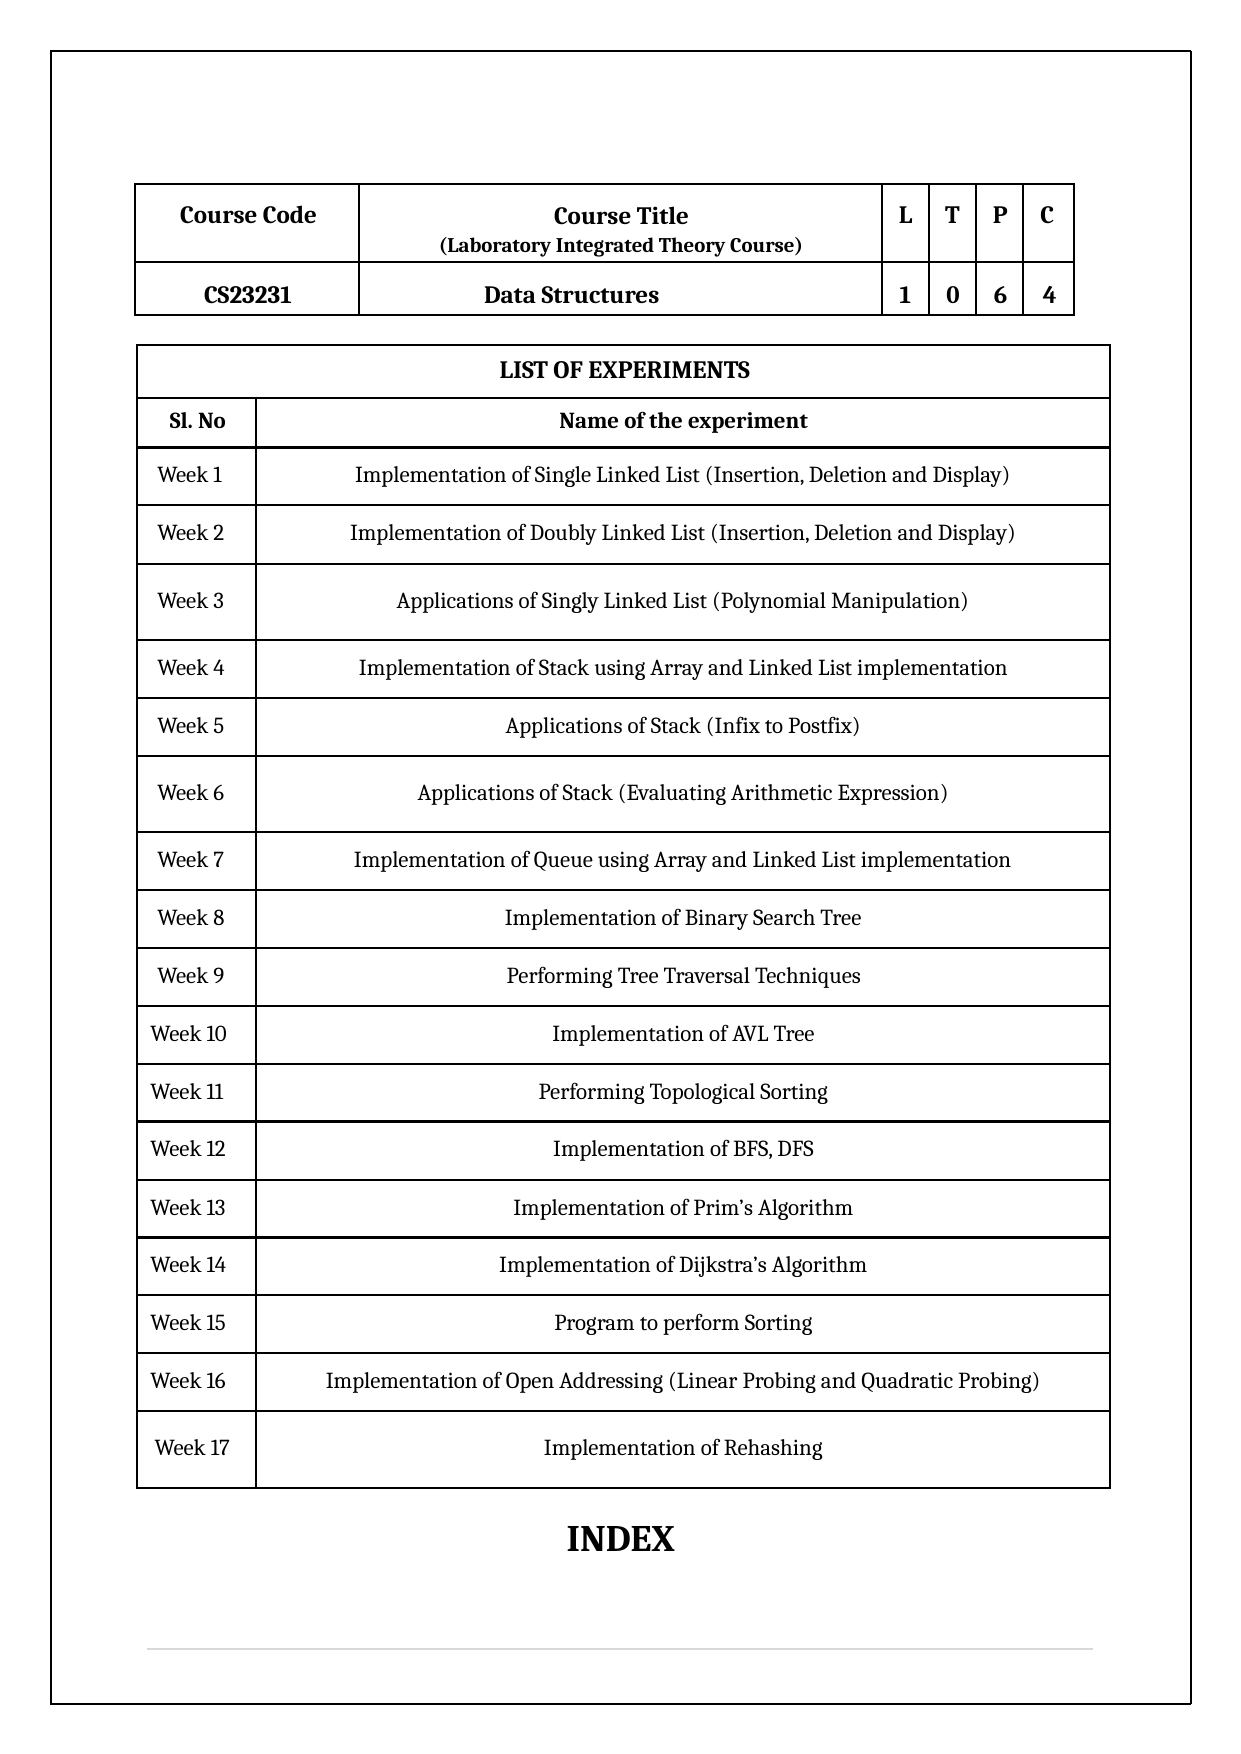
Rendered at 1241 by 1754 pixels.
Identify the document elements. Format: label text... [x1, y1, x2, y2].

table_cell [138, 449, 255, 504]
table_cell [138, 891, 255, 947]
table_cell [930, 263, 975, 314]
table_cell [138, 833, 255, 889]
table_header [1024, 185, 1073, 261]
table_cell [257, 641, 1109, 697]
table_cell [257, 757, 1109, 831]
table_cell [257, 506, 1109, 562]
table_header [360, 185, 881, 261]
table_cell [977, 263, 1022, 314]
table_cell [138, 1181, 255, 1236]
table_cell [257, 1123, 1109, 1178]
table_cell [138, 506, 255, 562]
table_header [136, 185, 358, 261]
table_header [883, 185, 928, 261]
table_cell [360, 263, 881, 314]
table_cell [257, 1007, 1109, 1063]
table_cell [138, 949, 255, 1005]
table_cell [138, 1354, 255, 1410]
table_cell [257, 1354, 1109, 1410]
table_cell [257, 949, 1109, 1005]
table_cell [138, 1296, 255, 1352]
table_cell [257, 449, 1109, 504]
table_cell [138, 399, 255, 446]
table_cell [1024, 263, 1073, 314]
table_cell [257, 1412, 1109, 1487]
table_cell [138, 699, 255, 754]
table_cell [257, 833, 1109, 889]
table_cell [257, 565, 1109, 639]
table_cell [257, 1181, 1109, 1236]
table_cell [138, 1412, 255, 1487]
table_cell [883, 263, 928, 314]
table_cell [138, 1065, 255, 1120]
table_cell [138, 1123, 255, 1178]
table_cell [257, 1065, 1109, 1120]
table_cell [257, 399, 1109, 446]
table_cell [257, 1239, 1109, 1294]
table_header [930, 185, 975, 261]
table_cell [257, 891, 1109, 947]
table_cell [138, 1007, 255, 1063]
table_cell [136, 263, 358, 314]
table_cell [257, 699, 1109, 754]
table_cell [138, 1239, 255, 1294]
text INDEX [156, 1517, 1085, 1560]
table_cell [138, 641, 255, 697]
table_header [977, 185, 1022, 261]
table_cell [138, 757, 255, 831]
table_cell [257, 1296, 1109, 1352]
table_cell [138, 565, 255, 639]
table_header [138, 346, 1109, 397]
